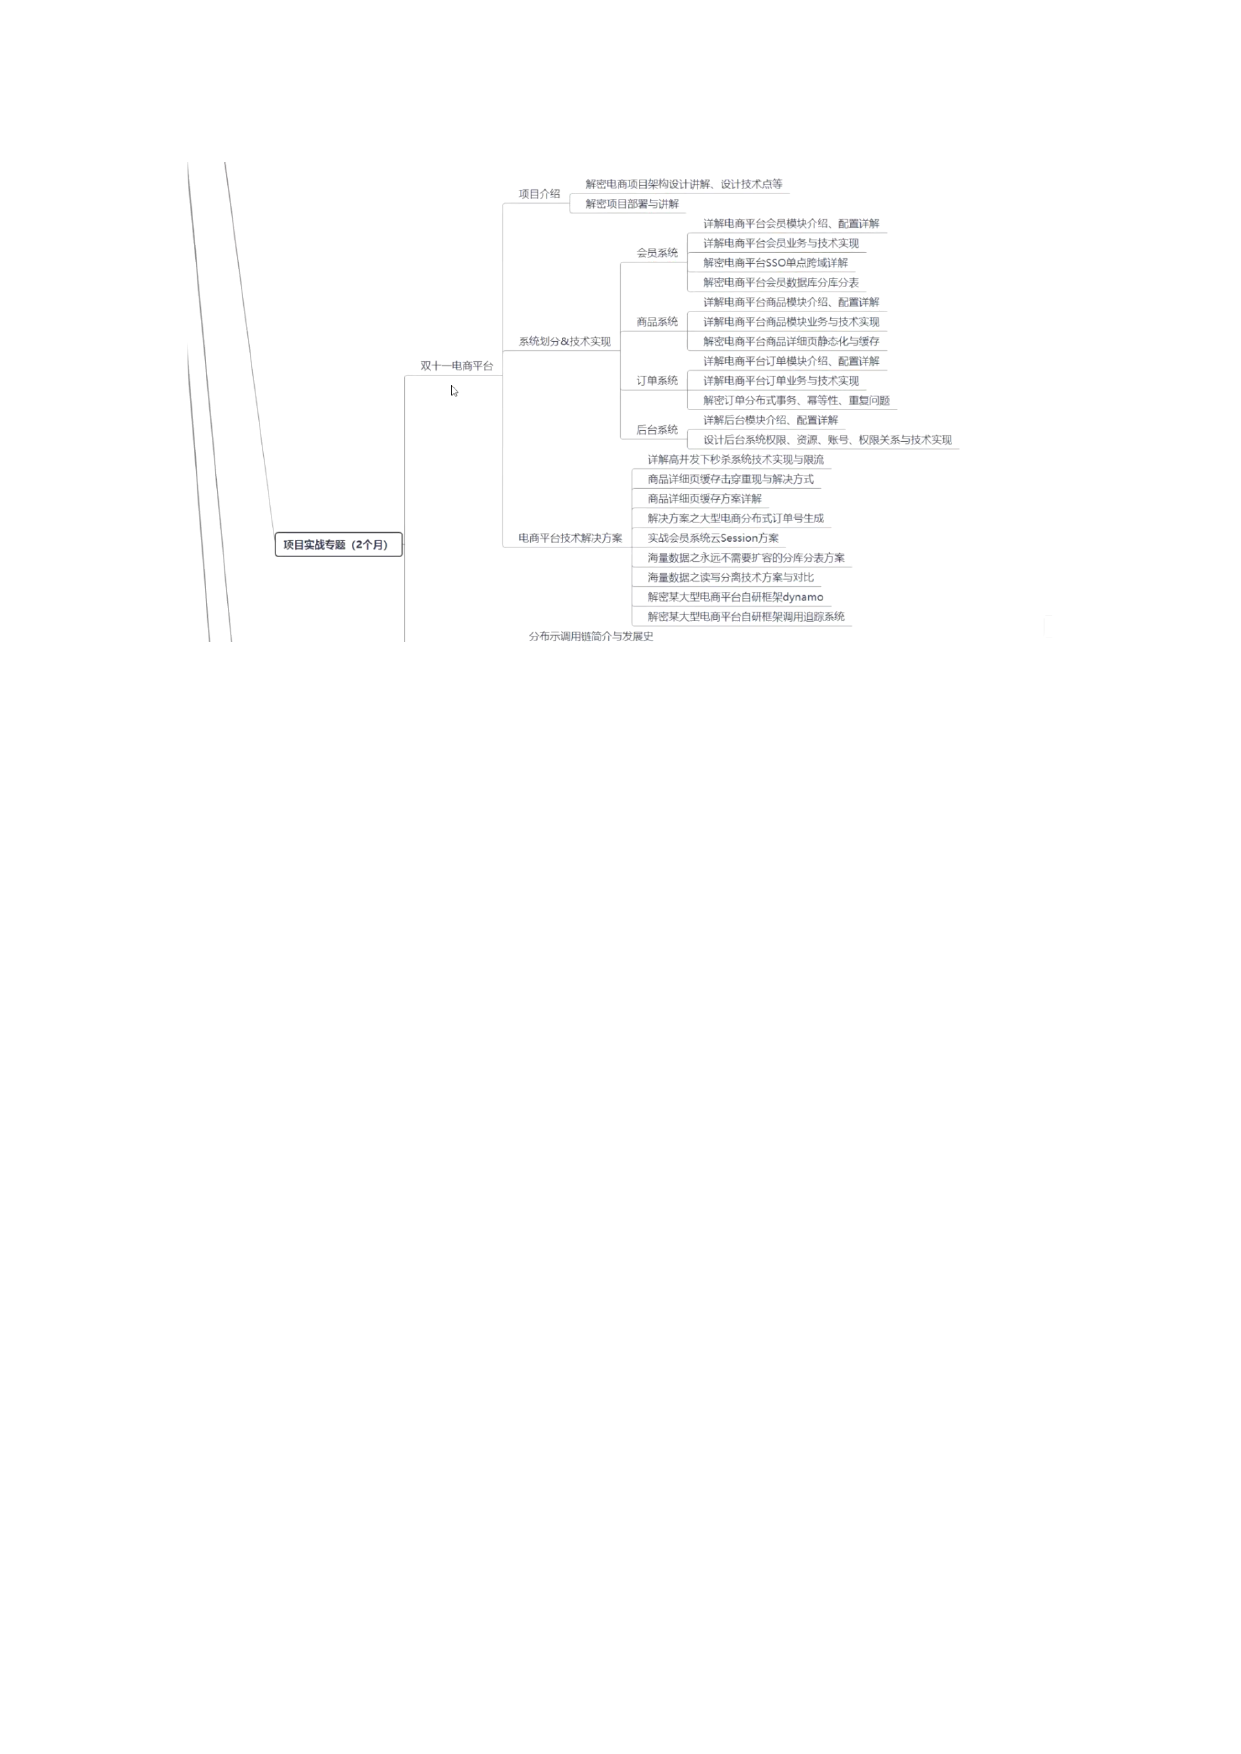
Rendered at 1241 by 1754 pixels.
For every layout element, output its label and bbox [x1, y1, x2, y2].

picture [187, 162, 1053, 642]
